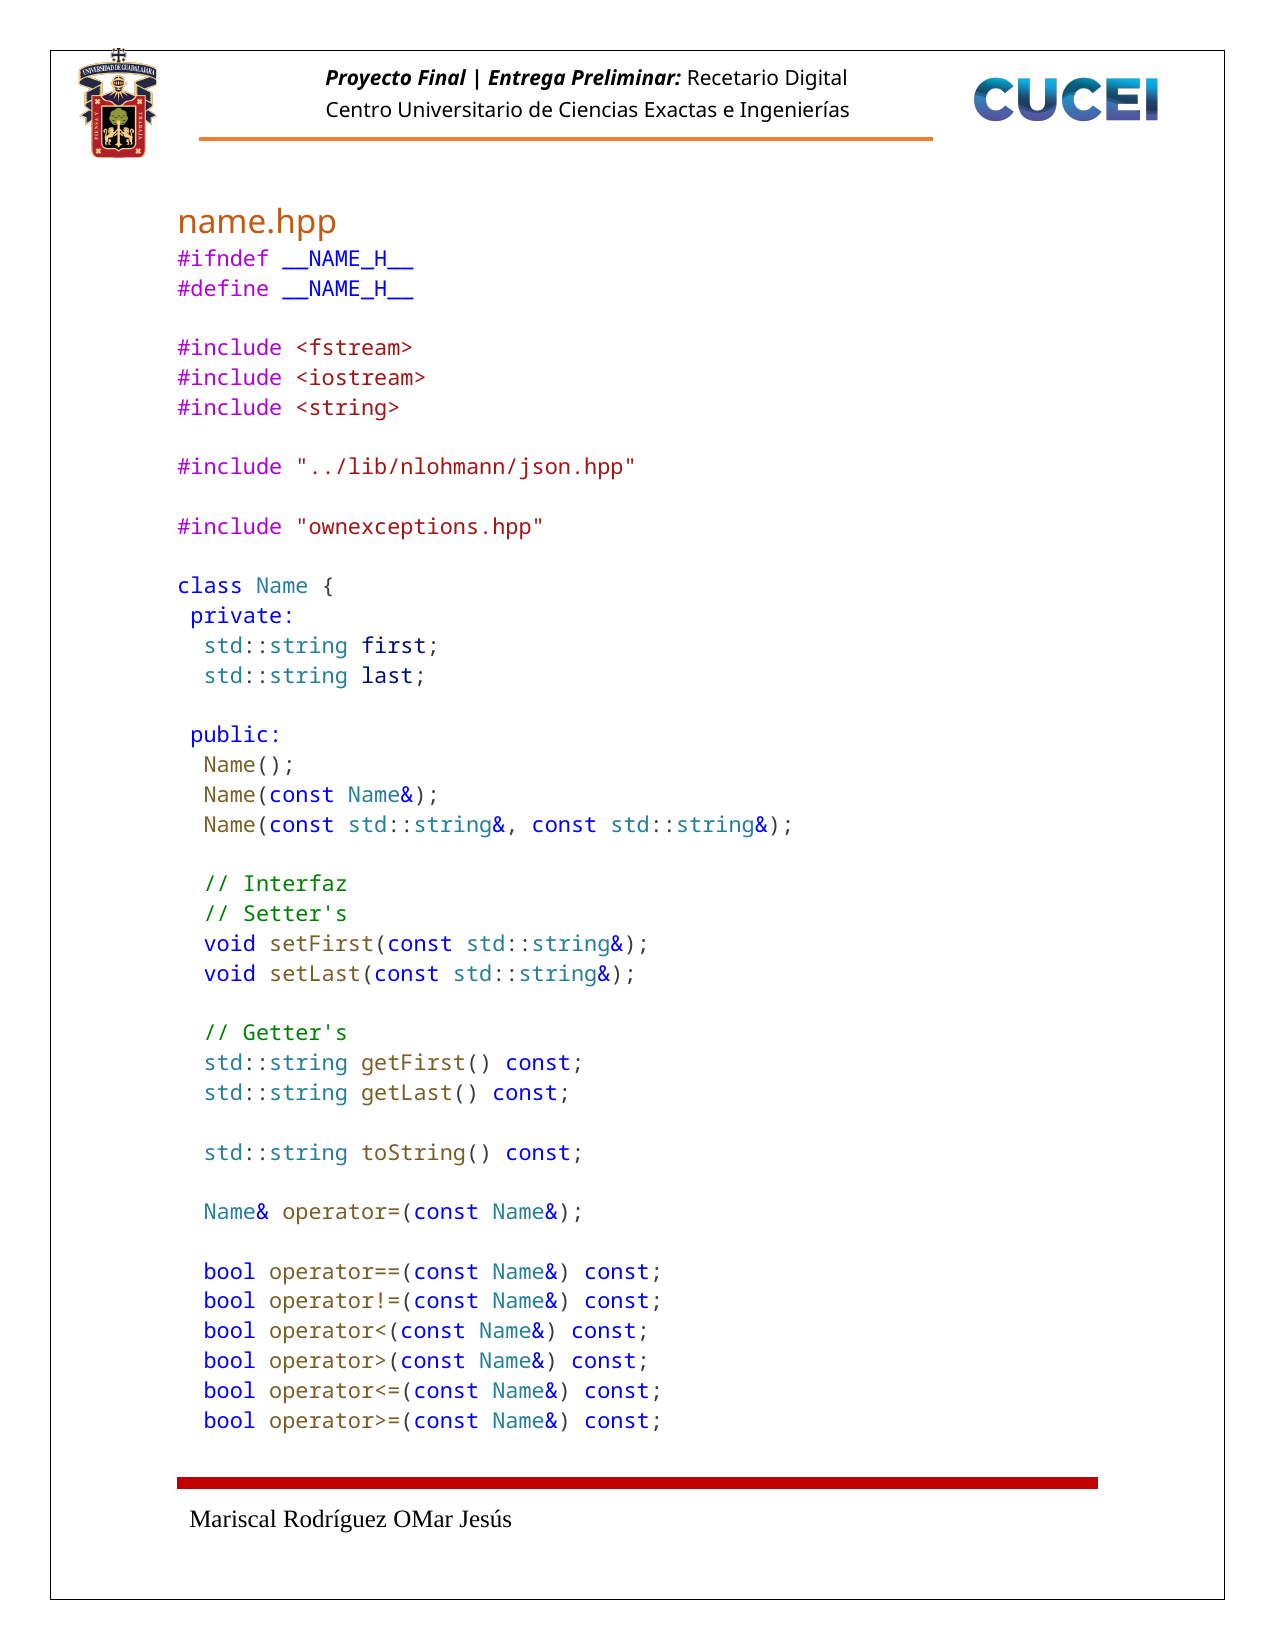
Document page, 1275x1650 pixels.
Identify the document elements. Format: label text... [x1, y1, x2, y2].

text bool operator!=(const Name&) const; [177, 1286, 1098, 1315]
text bool operator>=(const Name&) const; [177, 1405, 1098, 1434]
text #include "ownexceptions.hpp" [177, 511, 1098, 541]
text bool operator<=(const Name&) const; [177, 1375, 1098, 1405]
text #ifndef __NAME_H__ [177, 243, 1098, 273]
text std::string getFirst() const; [177, 1047, 1098, 1077]
text #define __NAME_H__ [177, 273, 1098, 302]
text // Getter's [177, 1017, 1098, 1047]
text #include <iostream> [177, 362, 1098, 392]
picture [967, 64, 1191, 123]
picture [78, 48, 157, 158]
text private: [177, 600, 1098, 630]
text // Interfaz [177, 868, 1098, 898]
text bool operator<(const Name&) const; [177, 1315, 1098, 1345]
text Name(const std::string&, const std::string&); [177, 809, 1098, 839]
text Name(); [177, 749, 1098, 779]
text #include <string> [177, 392, 1098, 422]
text #include "../lib/nlohmann/json.hpp" [177, 451, 1098, 481]
text class Name { [177, 571, 1098, 600]
text std::string last; [177, 660, 1098, 690]
text std::string toString() const; [177, 1137, 1098, 1166]
text #include <fstream> [177, 332, 1098, 362]
text bool operator==(const Name&) const; [177, 1256, 1098, 1286]
text void setFirst(const std::string&); [177, 928, 1098, 958]
subtitle name.hpp [177, 197, 1098, 243]
text std::string getLast() const; [177, 1077, 1098, 1107]
text Name(const Name&); [177, 779, 1098, 809]
text bool operator>(const Name&) const; [177, 1345, 1098, 1375]
text // Setter's [177, 898, 1098, 928]
text Name& operator=(const Name&); [177, 1196, 1098, 1226]
text std::string first; [177, 630, 1098, 660]
text public: [177, 719, 1098, 749]
text void setLast(const std::string&); [177, 958, 1098, 988]
